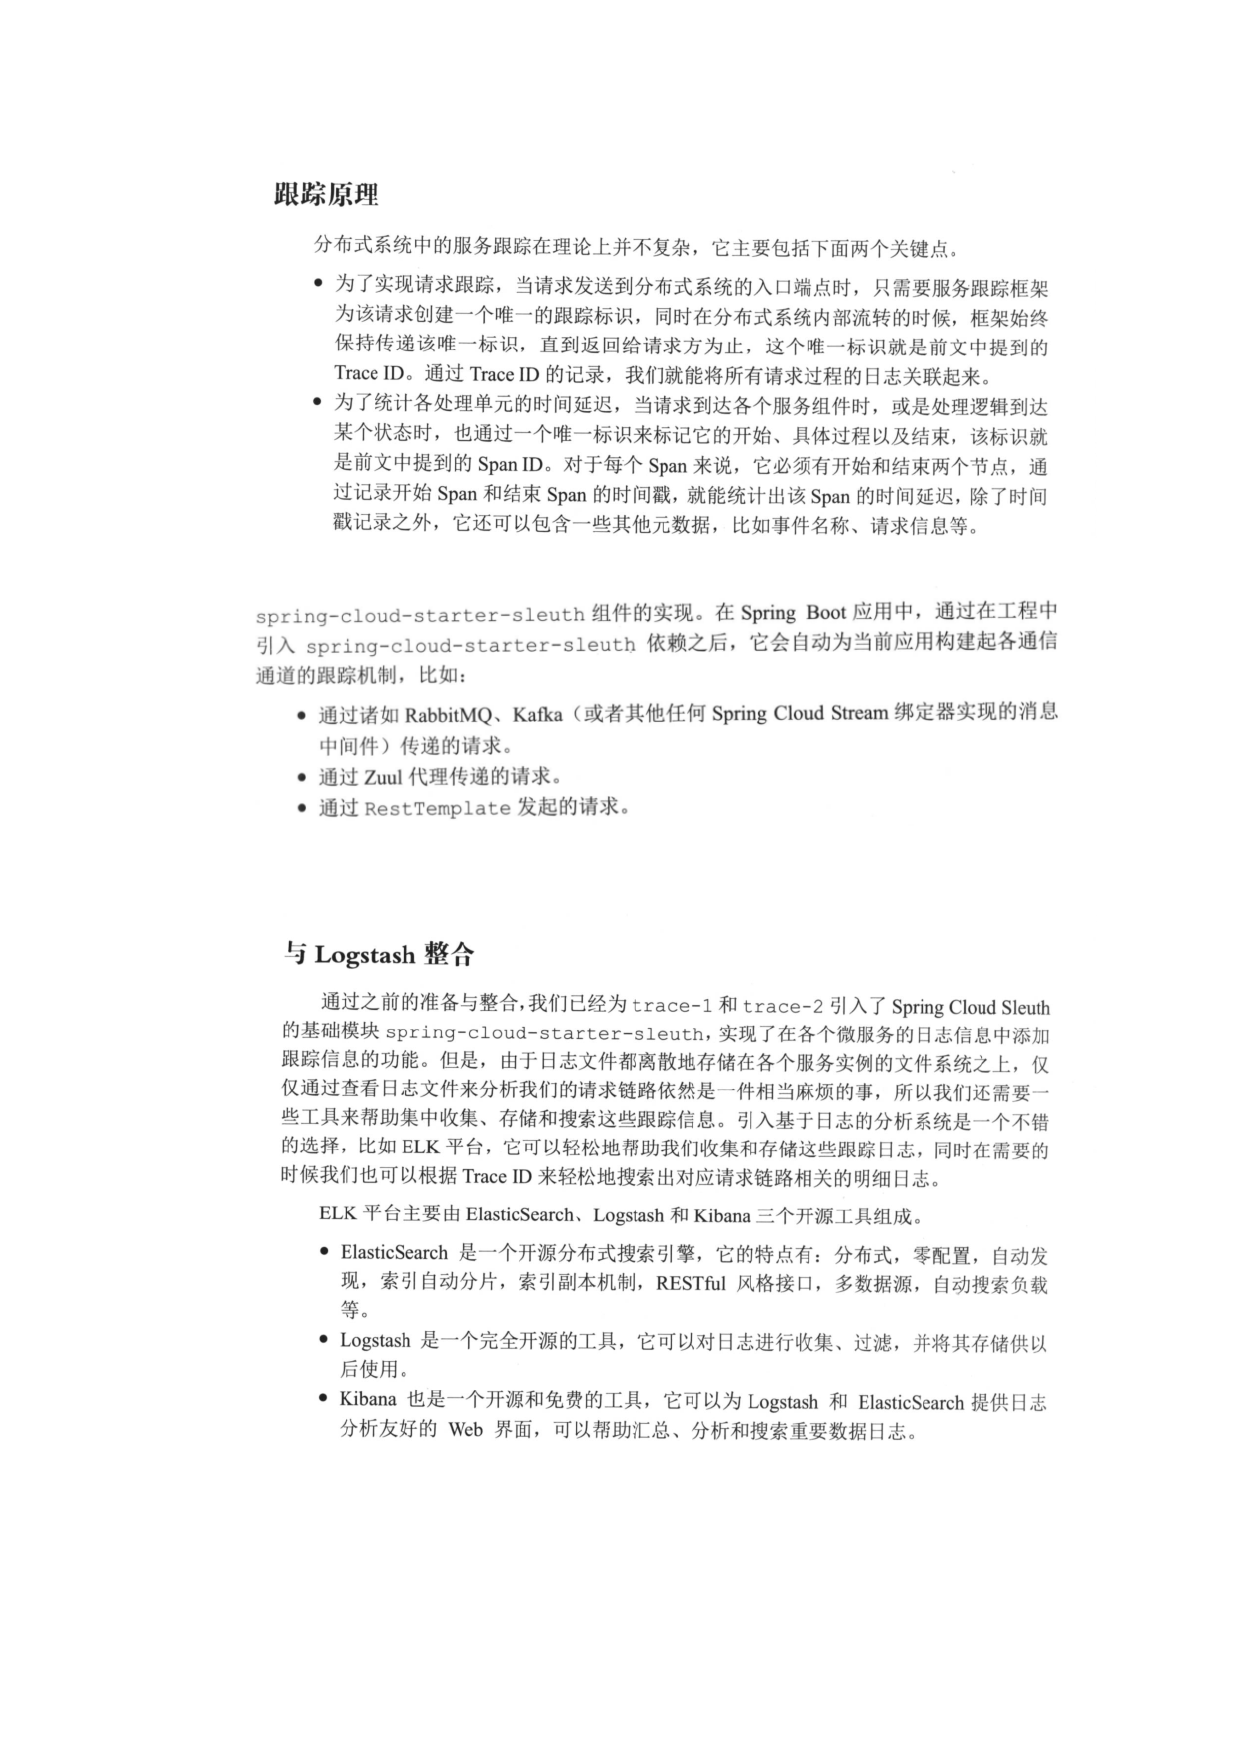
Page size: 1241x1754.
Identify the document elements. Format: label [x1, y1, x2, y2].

picture [231, 584, 1097, 826]
picture [231, 162, 1097, 538]
picture [231, 909, 1097, 1451]
